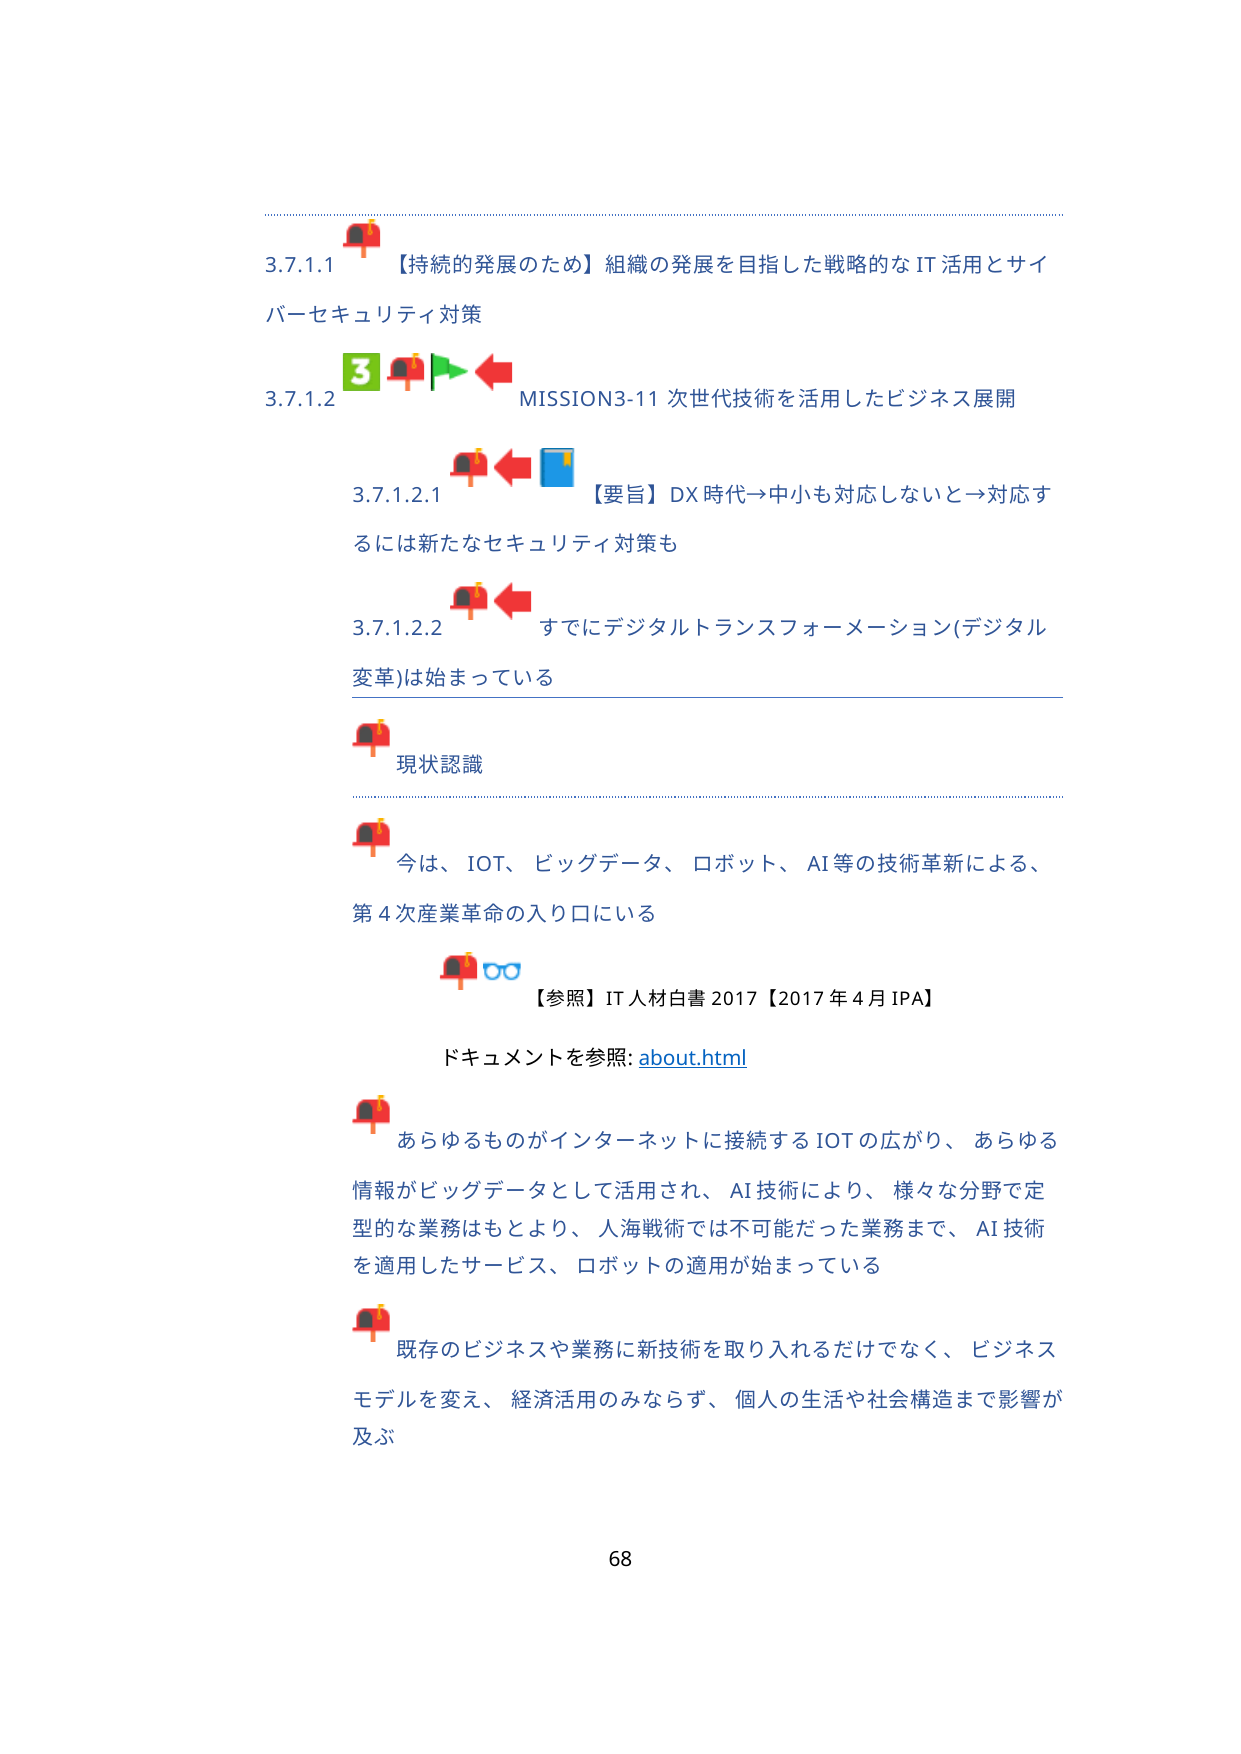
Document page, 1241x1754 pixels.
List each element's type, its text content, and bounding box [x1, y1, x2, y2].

text 【持続的発展のため】組織の発展を目指した戦略的なIT活用とサイバーセキュリティ対策 [265, 214, 1063, 332]
picture [450, 582, 488, 620]
picture [430, 353, 469, 391]
text Mission3-11 次世代技術を活用したビジネス展開 [265, 347, 1063, 428]
text 今は、 IoT、 ビッグデータ、 ロボット、 AI等の技術革新による、 第4次産業革命の入り口にいる [352, 819, 1063, 931]
picture [342, 219, 381, 258]
picture [439, 952, 478, 990]
text あらゆるものがインターネットに接続するIoTの広がり、 あらゆる情報がビッグデータとして活用され、 AI技術により、 様々な分野で定型的な業務はもとより、 人海戦術では不可能だった業務まで、 AI技術を適用したサービス、 ロボットの適用が始まっている [352, 1096, 1063, 1283]
picture [352, 818, 390, 857]
picture [352, 719, 390, 757]
picture [386, 353, 425, 391]
text ドキュメントを参照: about.html [440, 1037, 1063, 1075]
picture [450, 448, 488, 487]
picture [483, 952, 521, 990]
picture [537, 448, 576, 487]
picture [352, 1304, 390, 1342]
text 【要旨】DX時代→中小も対応しないと→対応するには新たなセキュリティ対策も [352, 449, 1063, 561]
text すでにデジタルトランスフォーメーション(デジタル変革)は始まっている [352, 582, 1063, 697]
text 現状認識 [352, 719, 1063, 798]
picture [493, 582, 532, 620]
text 【参照】IT人材白書2017【2017年4月IPA】 [440, 952, 1063, 1027]
picture [342, 353, 381, 391]
text 既存のビジネスや業務に新技術を取り入れるだけでなく、 ビジネスモデルを変え、 経済活用のみならず、 個人の生活や社会構造まで影響が及ぶ [352, 1304, 1063, 1454]
picture [474, 353, 513, 391]
picture [352, 1095, 390, 1134]
picture [493, 448, 532, 487]
